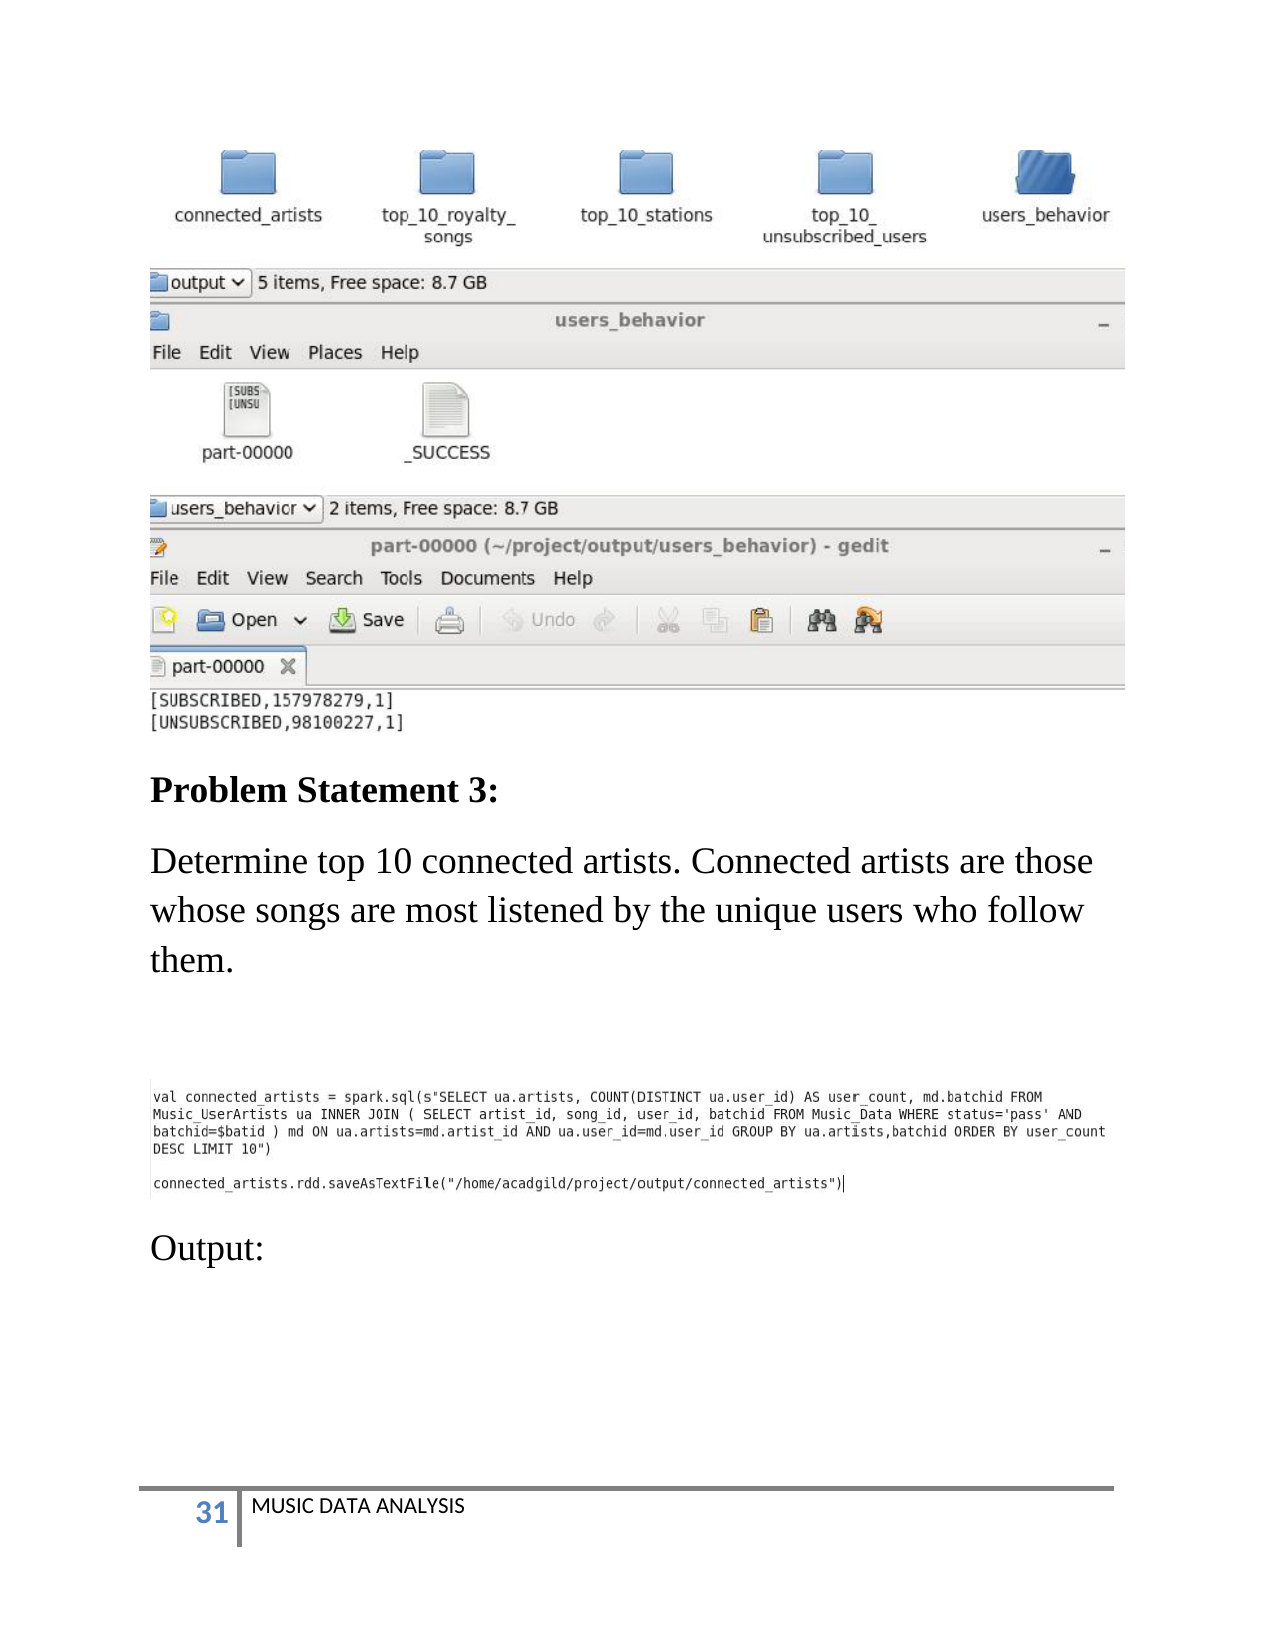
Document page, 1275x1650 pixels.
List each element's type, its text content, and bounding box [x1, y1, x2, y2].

text Determine top 10 connected artists. Connected artists are those whose songs are most listened by the unique users who follow them. [150, 838, 1125, 980]
text Output: [150, 1226, 1125, 1269]
text Problem Statement 3: [150, 768, 1125, 811]
picture [150, 150, 1125, 743]
picture [150, 1078, 1124, 1201]
